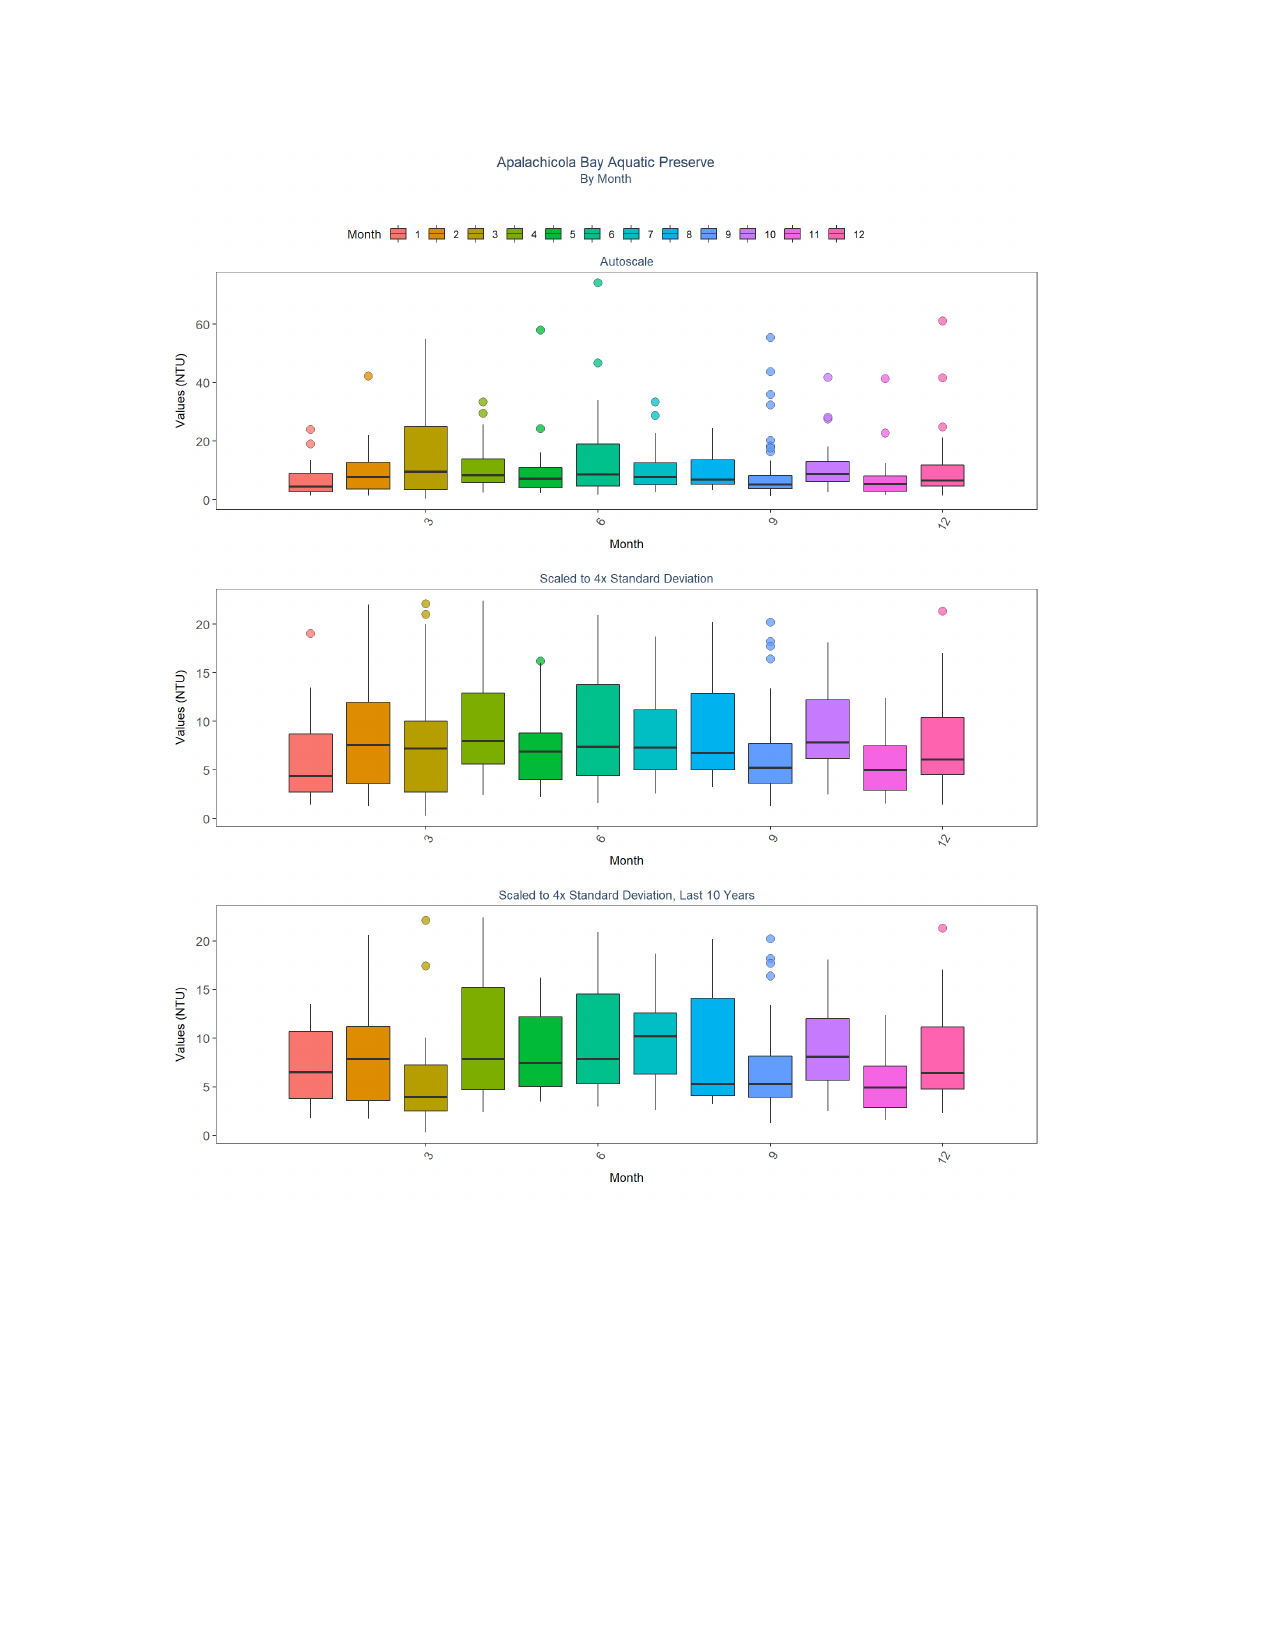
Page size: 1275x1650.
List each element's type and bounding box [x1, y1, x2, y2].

picture [168, 150, 1044, 1200]
